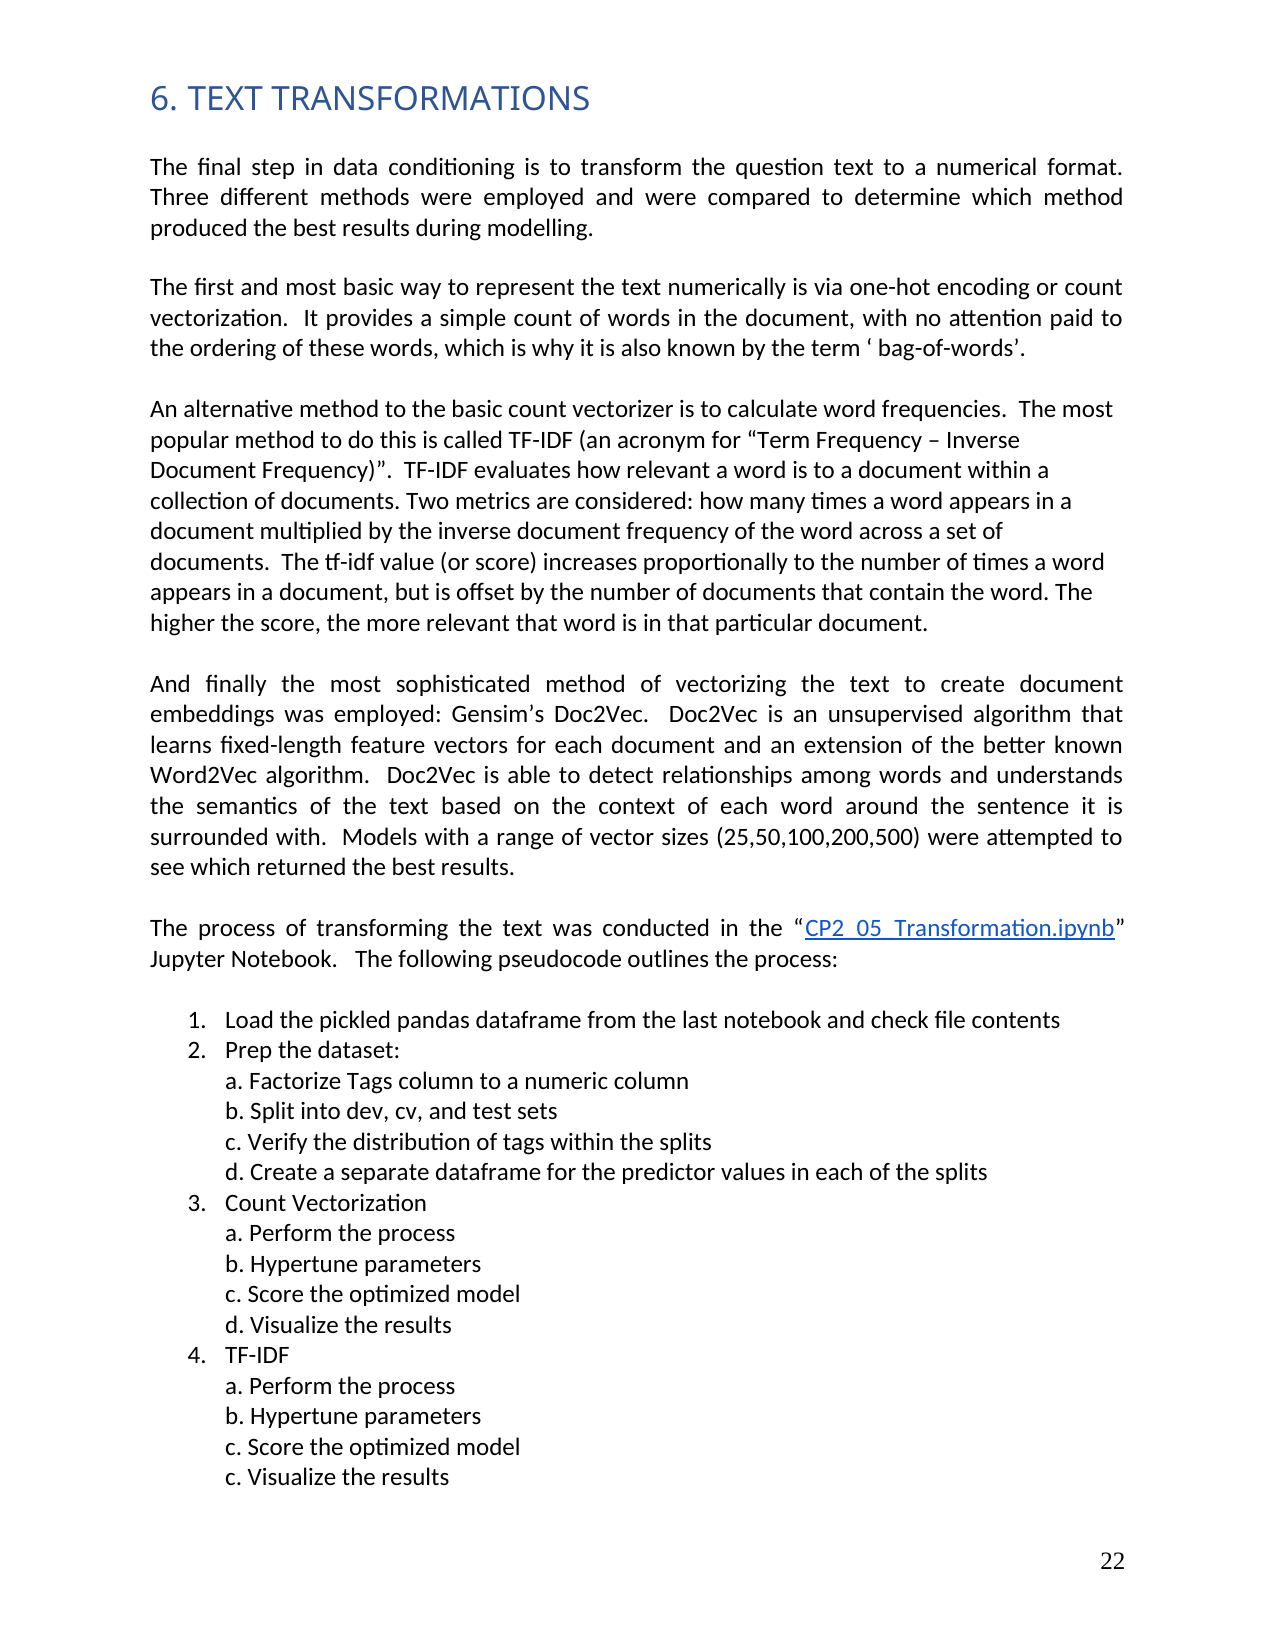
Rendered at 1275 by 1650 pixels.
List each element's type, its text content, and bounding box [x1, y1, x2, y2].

text c. Verify the distribution of tags within the splits [225, 1126, 1125, 1156]
text The final step in data conditioning is to transform the question text to a numerical format. Three different methods were employed and were compared to determine which method produced the best results during modelling. [150, 151, 1125, 242]
text b. Split into dev, cv, and test sets [225, 1095, 1125, 1126]
list Prep the dataset: [187, 1034, 1125, 1065]
list Count Vectorization [187, 1187, 1125, 1217]
text b. Hypertune parameters [225, 1248, 1125, 1278]
list TF-IDF [187, 1339, 1125, 1370]
text a. Perform the process [225, 1370, 1125, 1401]
text And finally the most sophisticated method of vectorizing the text to create document embeddings was employed: Gensim’s Doc2Vec. Doc2Vec is an unsupervised algorithm that learns fixed-length feature vectors for each document and an extension of the better known Word2Vec algorithm. Doc2Vec is able to detect relationships among words and understands the semantics of the text based on the context of each word around the sentence it is surrounded with. Models with a range of vector sizes (25,50,100,200,500) were attempted to see which returned the best results. [150, 668, 1125, 882]
text c. Visualize the results [225, 1462, 1125, 1492]
text The process of transforming the text was conducted in the “CP2_05_Transformation.ipynb” Jupyter Notebook. The following pseudocode outlines the process: [150, 912, 1125, 973]
text An alternative method to the basic count vectorizer is to calculate word frequencies. The most popular method to do this is called TF-IDF (an acronym for “Term Frequency – Inverse Document Frequency)”. TF-IDF evaluates how relevant a word is to a document within a collection of documents. Two metrics are considered: how many times a word appears in a document multiplied by the inverse document frequency of the word across a set of documents. The tf-idf value (or score) increases proportionally to the number of times a word appears in a document, but is offset by the number of documents that contain the word. The higher the score, the more relevant that word is in that particular document. [150, 393, 1125, 637]
subtitle TEXT TRANSFORMATIONS [150, 75, 1125, 120]
text a. Perform the process [225, 1217, 1125, 1248]
text c. Score the optimized model [225, 1431, 1125, 1462]
text b. Hypertune parameters [225, 1401, 1125, 1431]
text d. Create a separate dataframe for the predictor values in each of the splits [225, 1156, 1125, 1187]
list Load the pickled pandas dataframe from the last notebook and check file contents [187, 1004, 1125, 1034]
text a. Factorize Tags column to a numeric column [225, 1065, 1125, 1095]
text c. Score the optimized model [225, 1278, 1125, 1309]
text d. Visualize the results [225, 1309, 1125, 1339]
text The first and most basic way to represent the text numerically is via one-hot encoding or count vectorization. It provides a simple count of words in the document, with no attention paid to the ordering of these words, which is why it is also known by the term ‘ bag-of-words’. [150, 271, 1125, 363]
